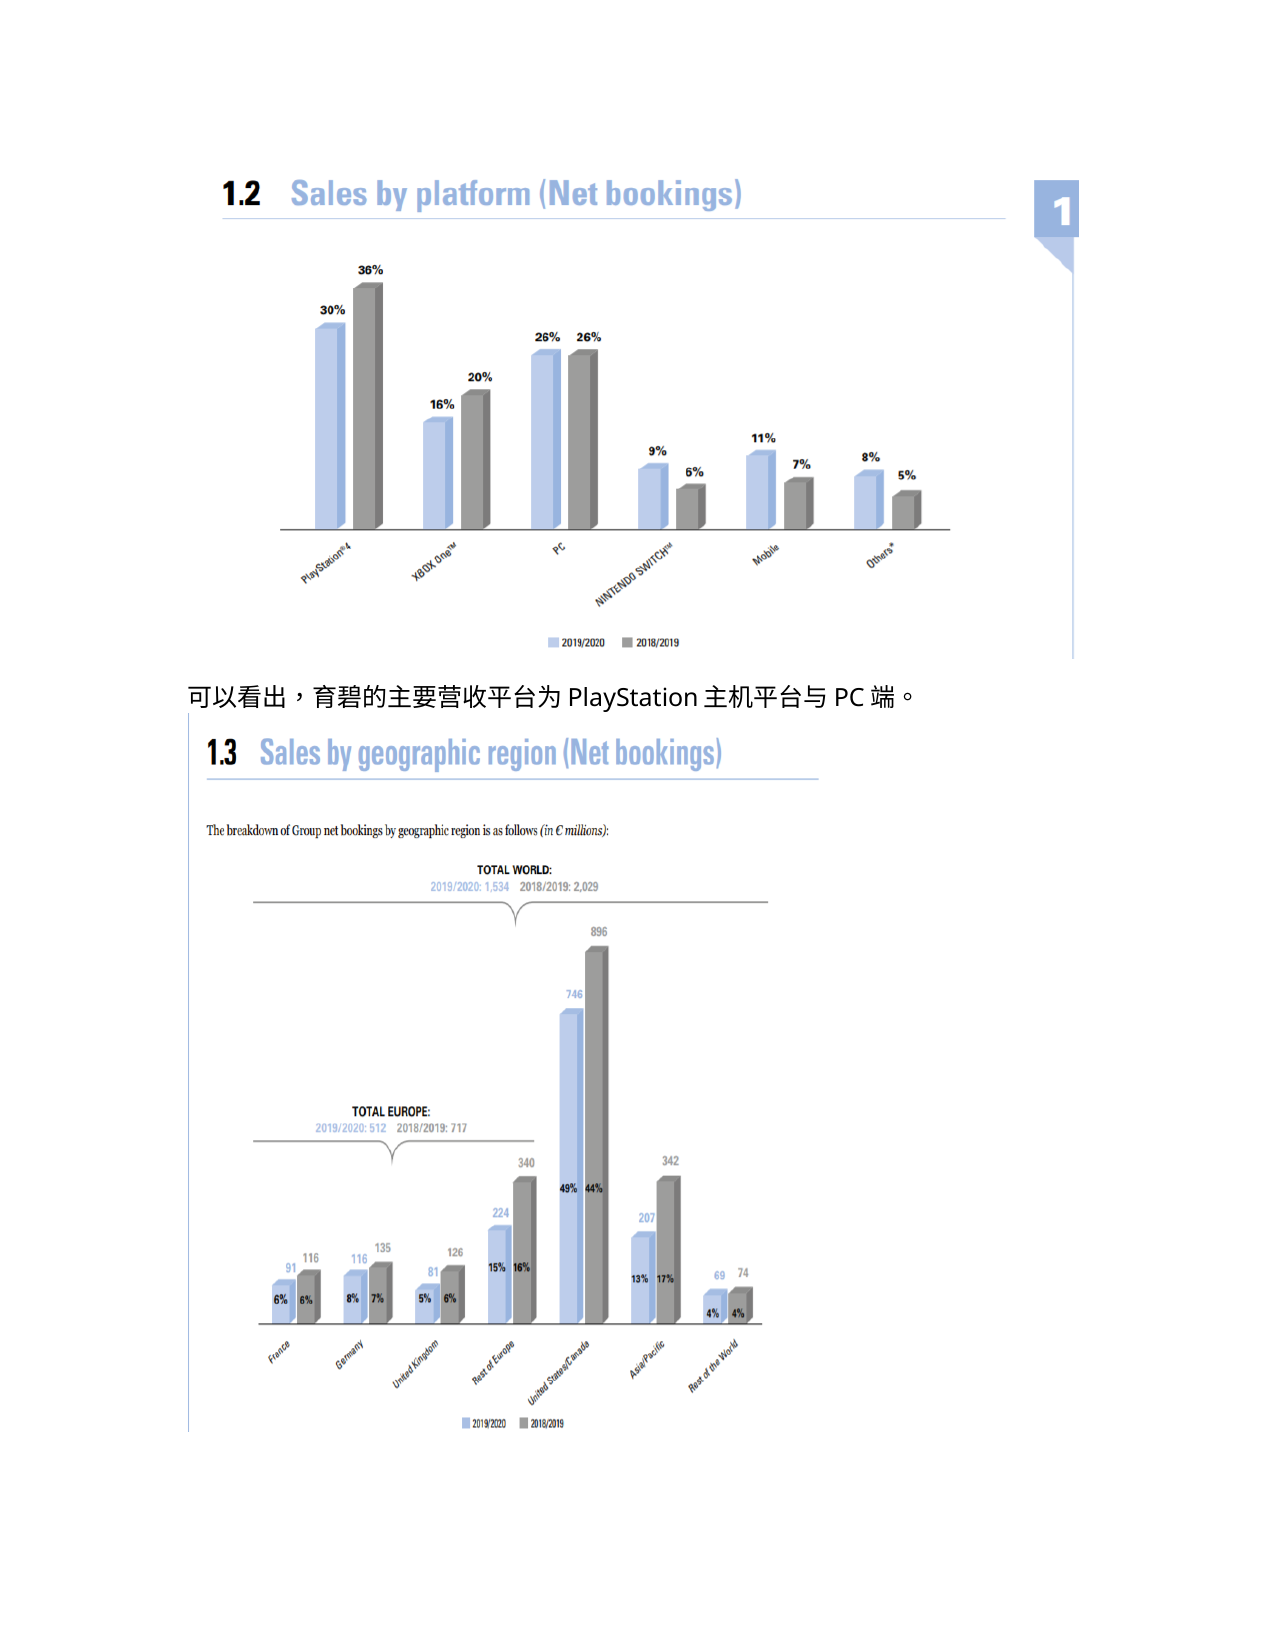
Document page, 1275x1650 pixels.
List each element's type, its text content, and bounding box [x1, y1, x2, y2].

picture [187, 713, 827, 1432]
picture [187, 150, 1079, 659]
